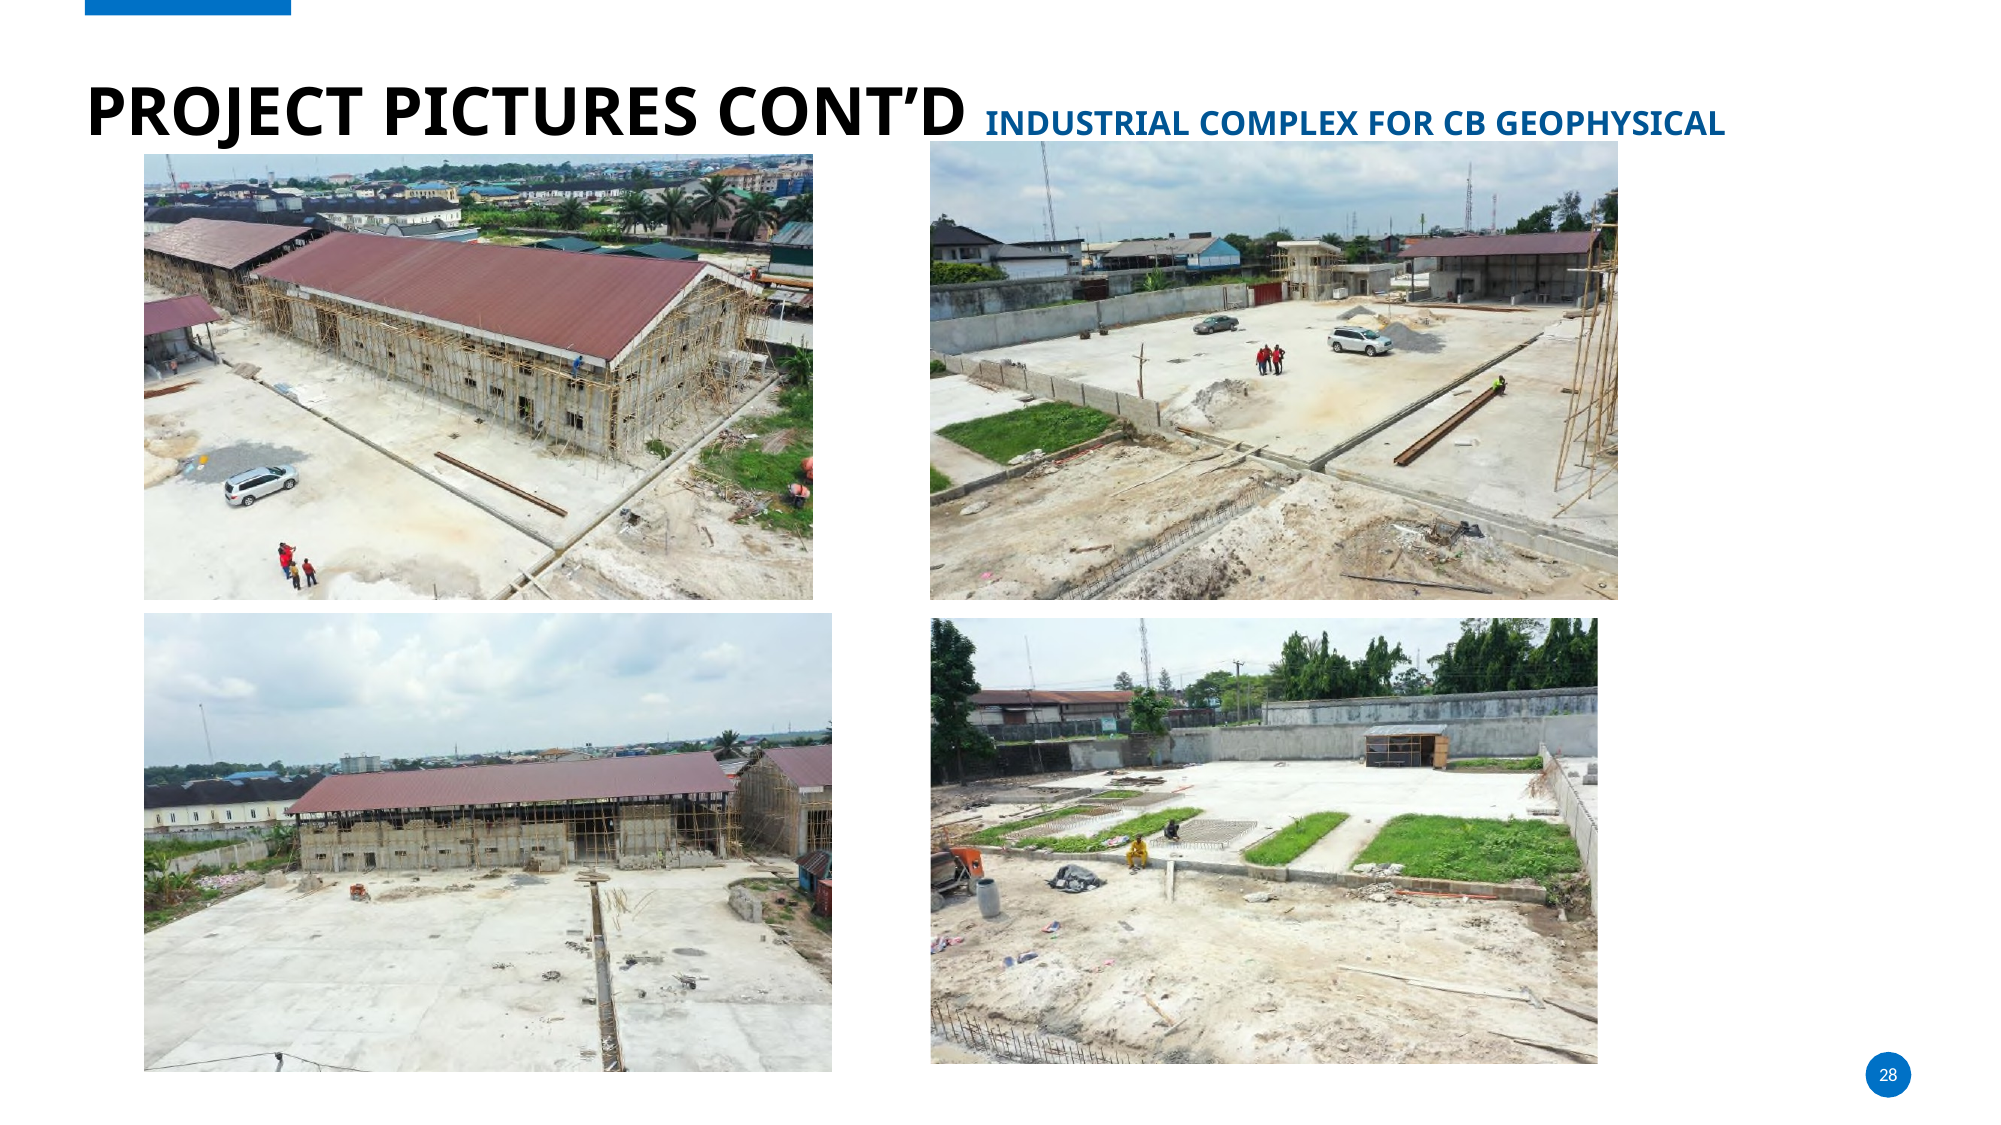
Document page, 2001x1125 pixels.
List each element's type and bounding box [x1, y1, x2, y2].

picture [930, 141, 1618, 600]
picture [144, 613, 832, 1072]
picture [144, 154, 813, 600]
picture [930, 618, 1598, 1064]
